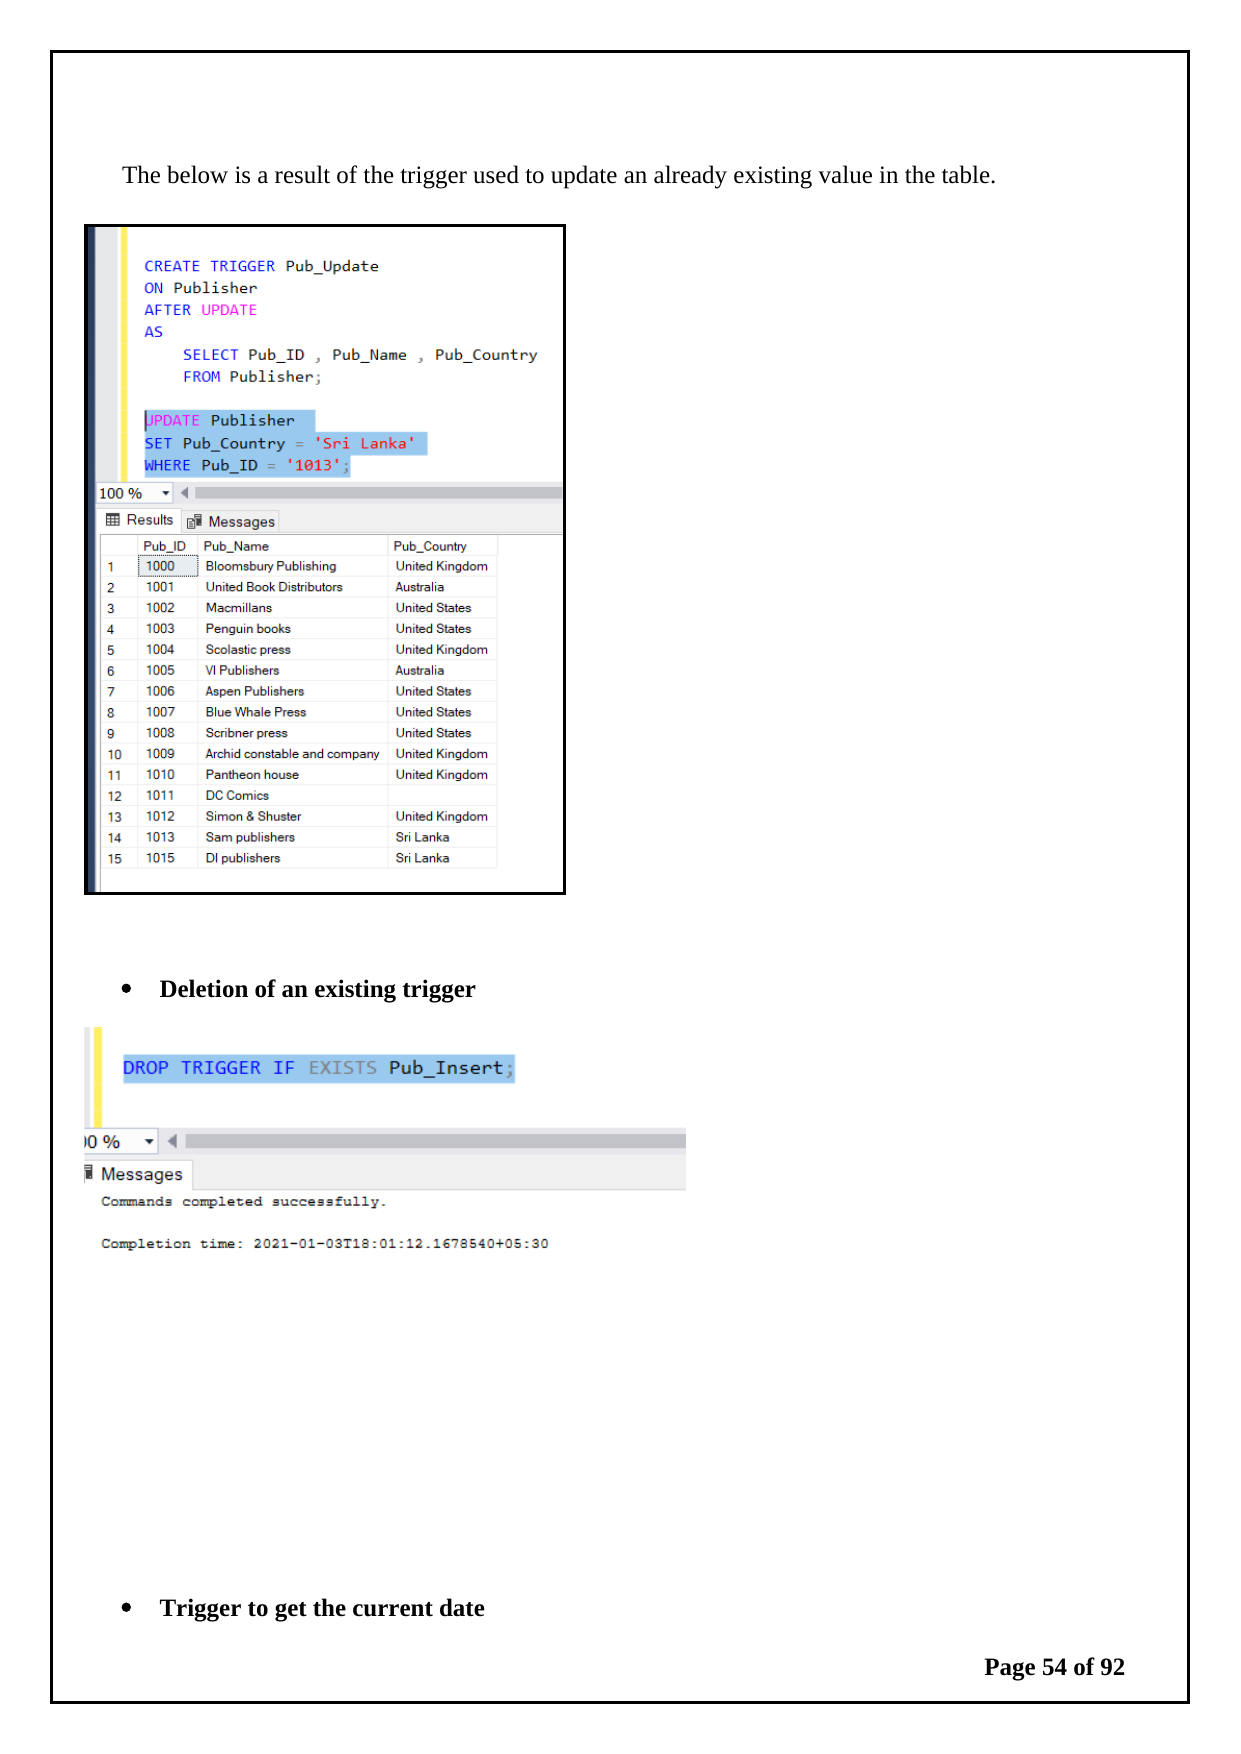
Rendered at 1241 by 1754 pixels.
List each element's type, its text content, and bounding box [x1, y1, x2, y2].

text The below is a result of the trigger used to update an already existing value in the table. [122, 160, 1125, 189]
picture [84, 1027, 686, 1299]
picture [88, 227, 563, 892]
list Trigger to get the current date [122, 1593, 1125, 1621]
list Deletion of an existing trigger [122, 974, 1125, 1002]
